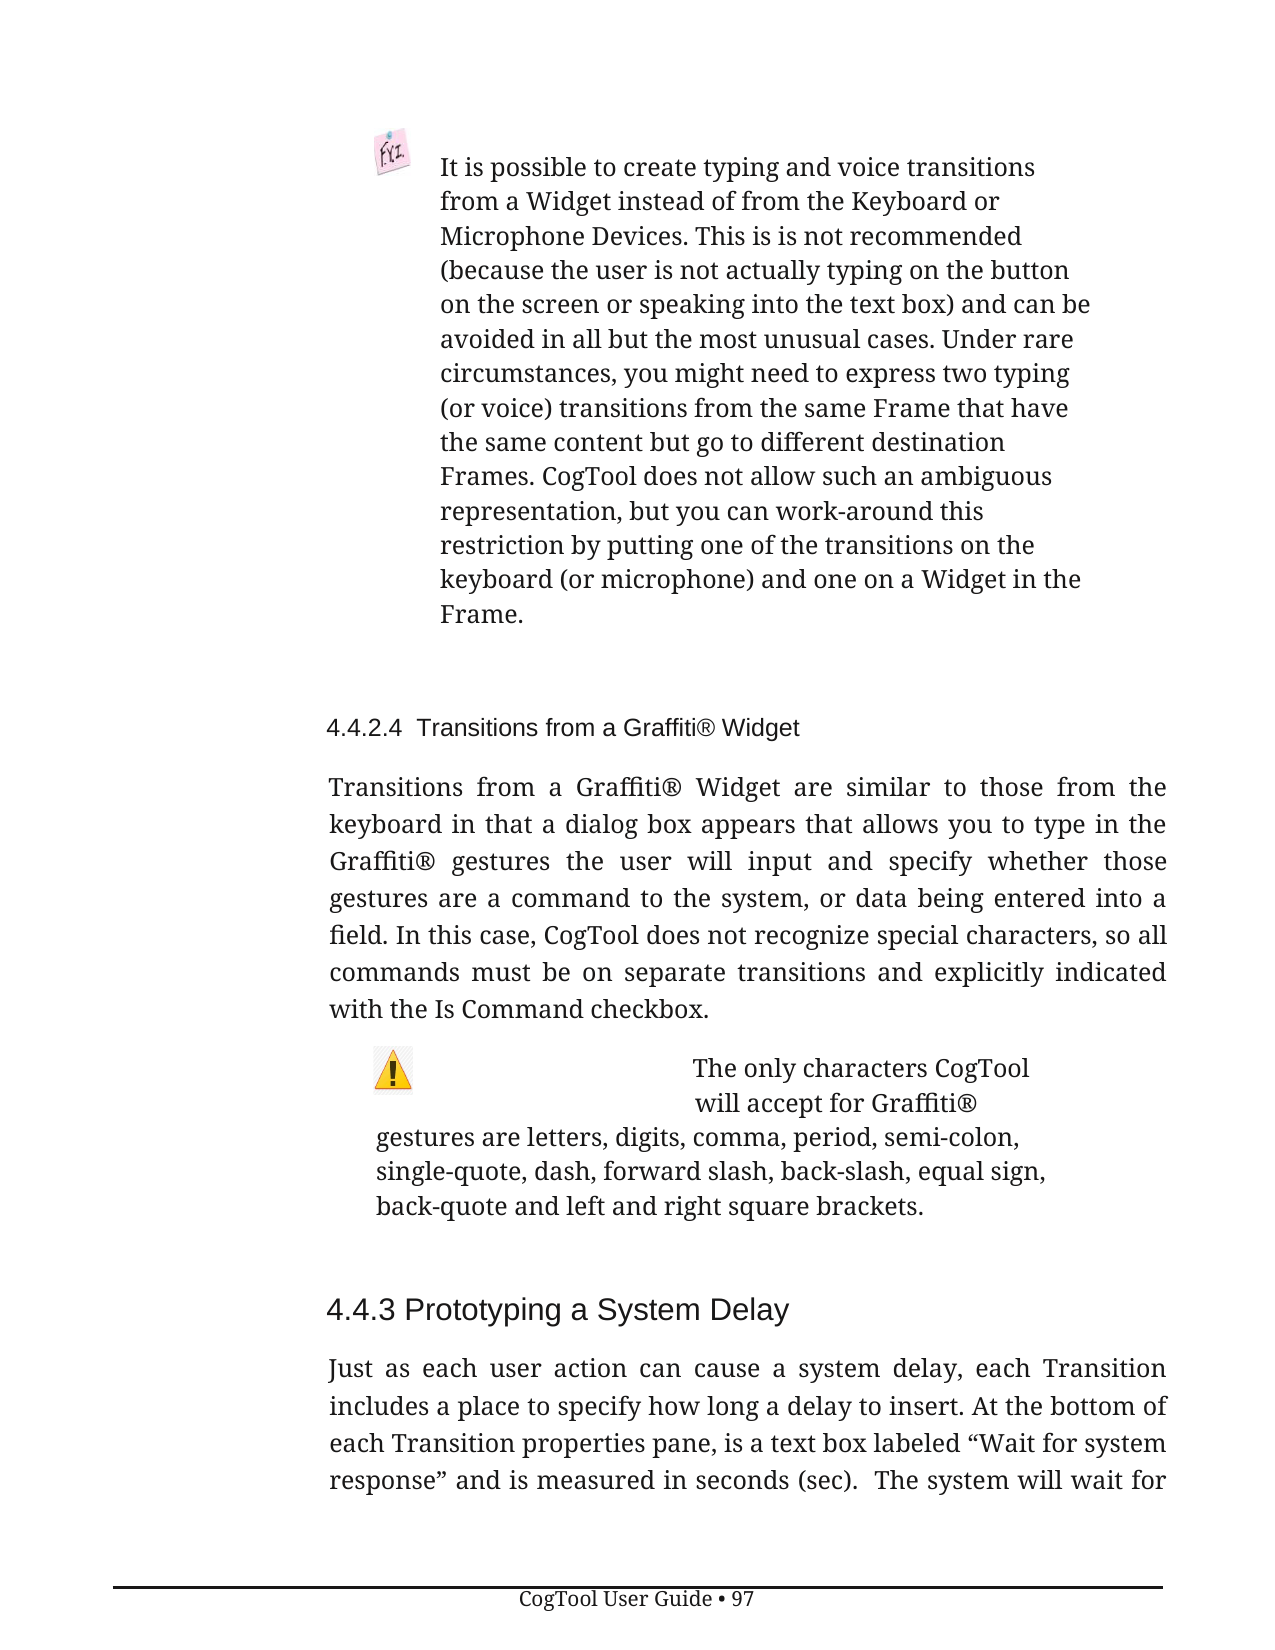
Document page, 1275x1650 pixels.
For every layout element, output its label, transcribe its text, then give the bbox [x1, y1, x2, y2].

text Transitions from a Graffiti® Widget are similar to those from the keyboard in that a dialog box appears that allows you to type in the Graffiti® gestures the user will input and specify whether those gestures are a command to the system, or data being entered into a field. In this case, CogTool does not recognize special characters, so all commands must be on separate transitions and explicitly indicated with the Is Command checkbox. [328, 770, 1168, 1026]
text It is possible to create typing and voice transitions from a Widget instead of from the Keyboard or Microphone Devices. This is is not recommended (because the user is not actually typing on the button on the screen or speaking into the text box) and can be avoided in all but the most unusual cases. Under rare circumstances, you might need to express two typing (or voice) transitions from the same Frame that have the same content but go to different destination Frames. CogTool does not allow such an ambiguous representation, but you can work-around this restriction by putting one of the transitions on the keyboard (or microphone) and one on a Widget in the Frame. [373, 128, 1094, 631]
picture [373, 128, 412, 177]
subtitle 4.4.3 Prototyping a System Delay [326, 1291, 943, 1327]
picture [373, 1046, 413, 1095]
text The only characters CogTool will accept for Graffiti® gestures are letters, digits, comma, period, semi-colon, single-quote, dash, forward slash, back-slash, equal sign, back-quote and left and right square brackets. [373, 1051, 1080, 1222]
text 4.4.2.4 Transitions from a Graffiti® Widget [326, 713, 1169, 742]
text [328, 1351, 1168, 1496]
